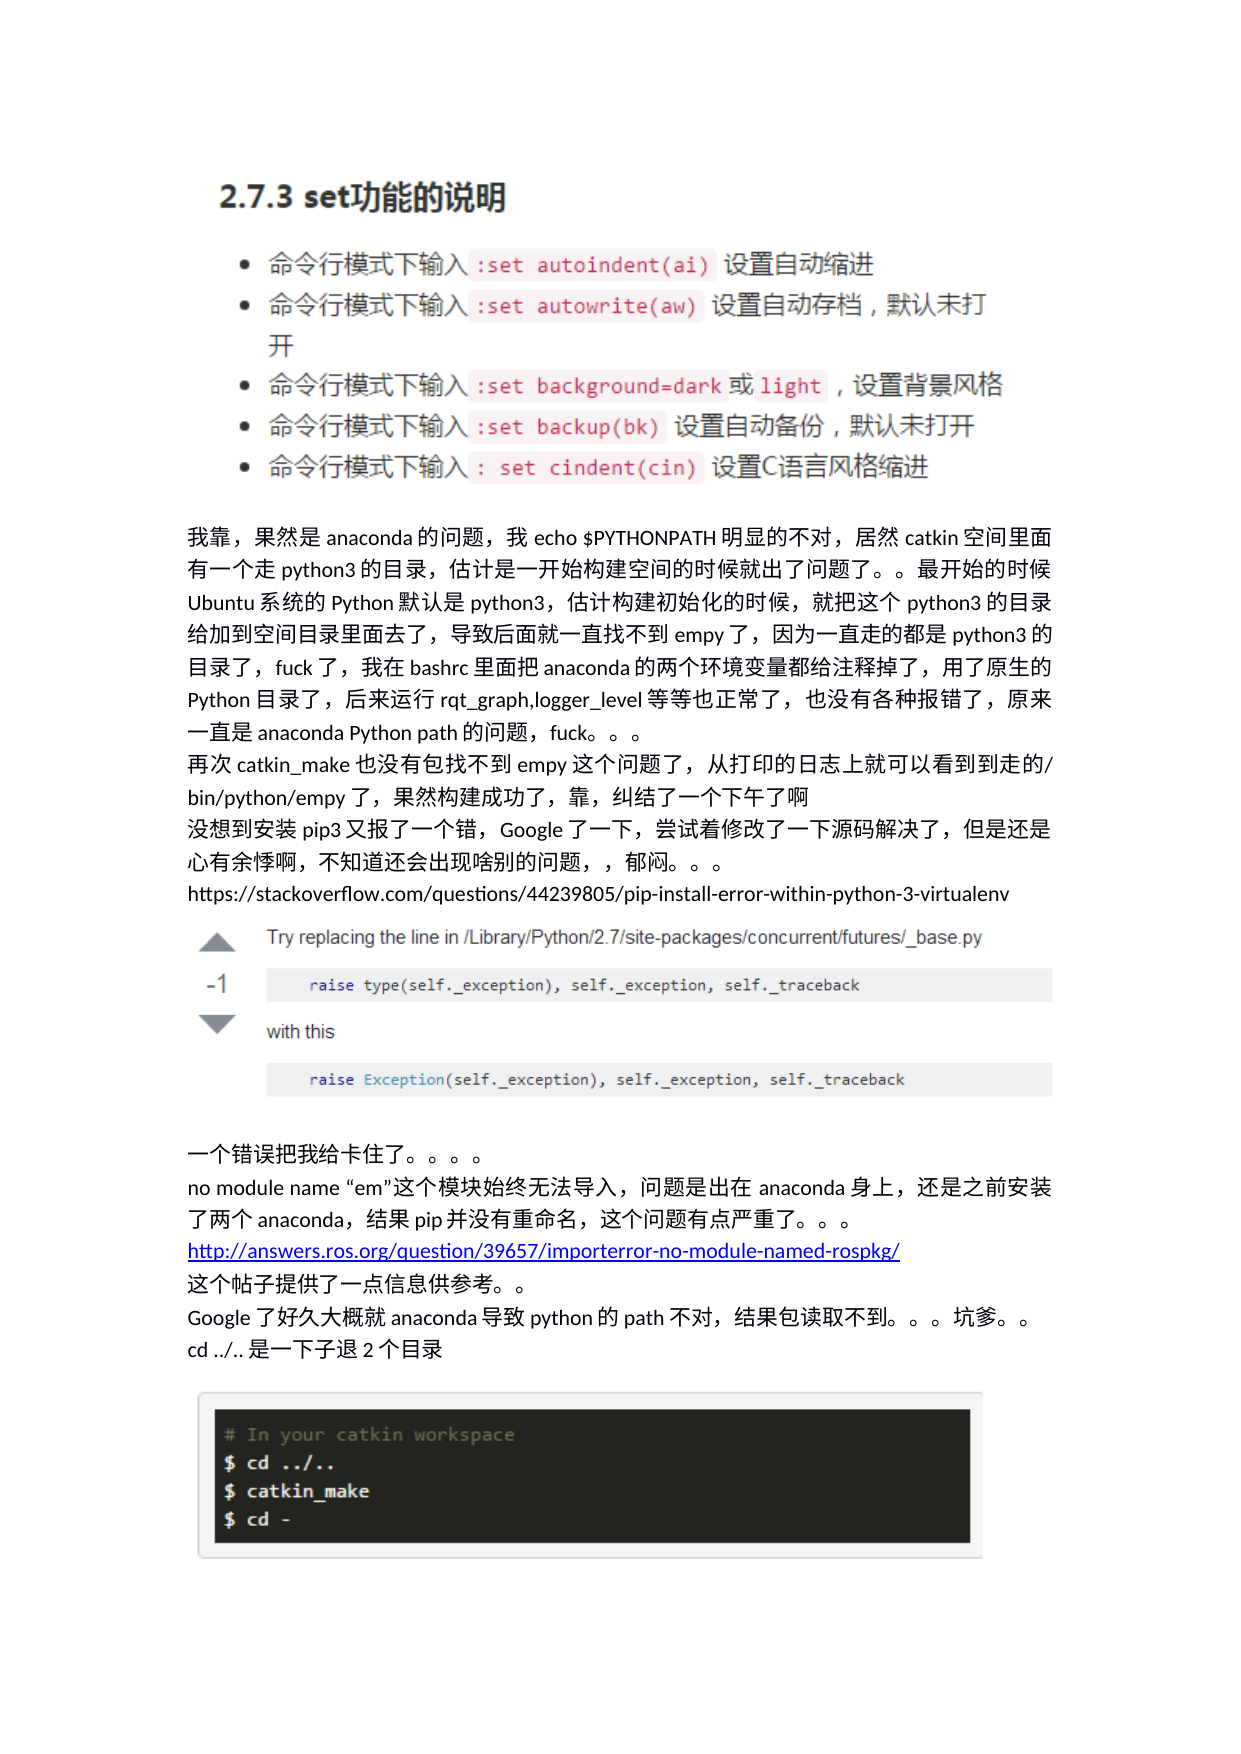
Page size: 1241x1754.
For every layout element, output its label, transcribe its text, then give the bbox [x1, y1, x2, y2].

text cd ../.. 是一下子退2个目录 [187, 1332, 1053, 1364]
text 再次catkin_make也没有包找不到empy这个问题了，从打印的日志上就可以看到到走的/bin/python/empy了，果然构建成功了，靠，纠结了一个下午了啊 [187, 747, 1053, 812]
picture [187, 1364, 983, 1570]
text Google了好久大概就anaconda导致python的path不对，结果包读取不到。。。坑爹。。 [187, 1299, 1053, 1332]
text 没想到安装pip3又报了一个错，Google了一下，尝试着修改了一下源码解决了，但是还是心有余悸啊，不知道还会出现啥别的问题，，郁闷。。。 [187, 812, 1053, 877]
text 一个错误把我给卡住了。。。。 [187, 1137, 1053, 1169]
picture [187, 909, 1053, 1116]
text no module name “em”这个模块始终无法导入，问题是出在anaconda身上，还是之前安装了两个anaconda，结果pip并没有重命名，这个问题有点严重了。。。 [187, 1169, 1053, 1234]
text 这个帖子提供了一点信息供参考。。 [187, 1267, 1053, 1299]
text https://stackoverflow.com/questions/44239805/pip-install-error-within-python-3-virtualenv [187, 877, 1053, 909]
text http://answers.ros.org/question/39657/importerror-no-module-named-rospkg/ [187, 1234, 1053, 1267]
text 我靠，果然是anaconda的问题，我echo $PYTHONPATH明显的不对，居然catkin空间里面有一个走python3的目录，估计是一开始构建空间的时候就出了问题了。。最开始的时候Ubuntu系统的Python默认是python3，估计构建初始化的时候，就把这个python3的目录给加到空间目录里面去了，导致后面就一直找不到empy了，因为一直走的都是python3的目录了，fuck了，我在bashrc里面把anaconda的两个环境变量都给注释掉了，用了原生的Python目录了，后来运行rqt_graph,logger_level等等也正常了，也没有各种报错了，原来一直是anaconda Python path的问题，fuck。。。 [187, 519, 1053, 747]
picture [187, 162, 1033, 494]
